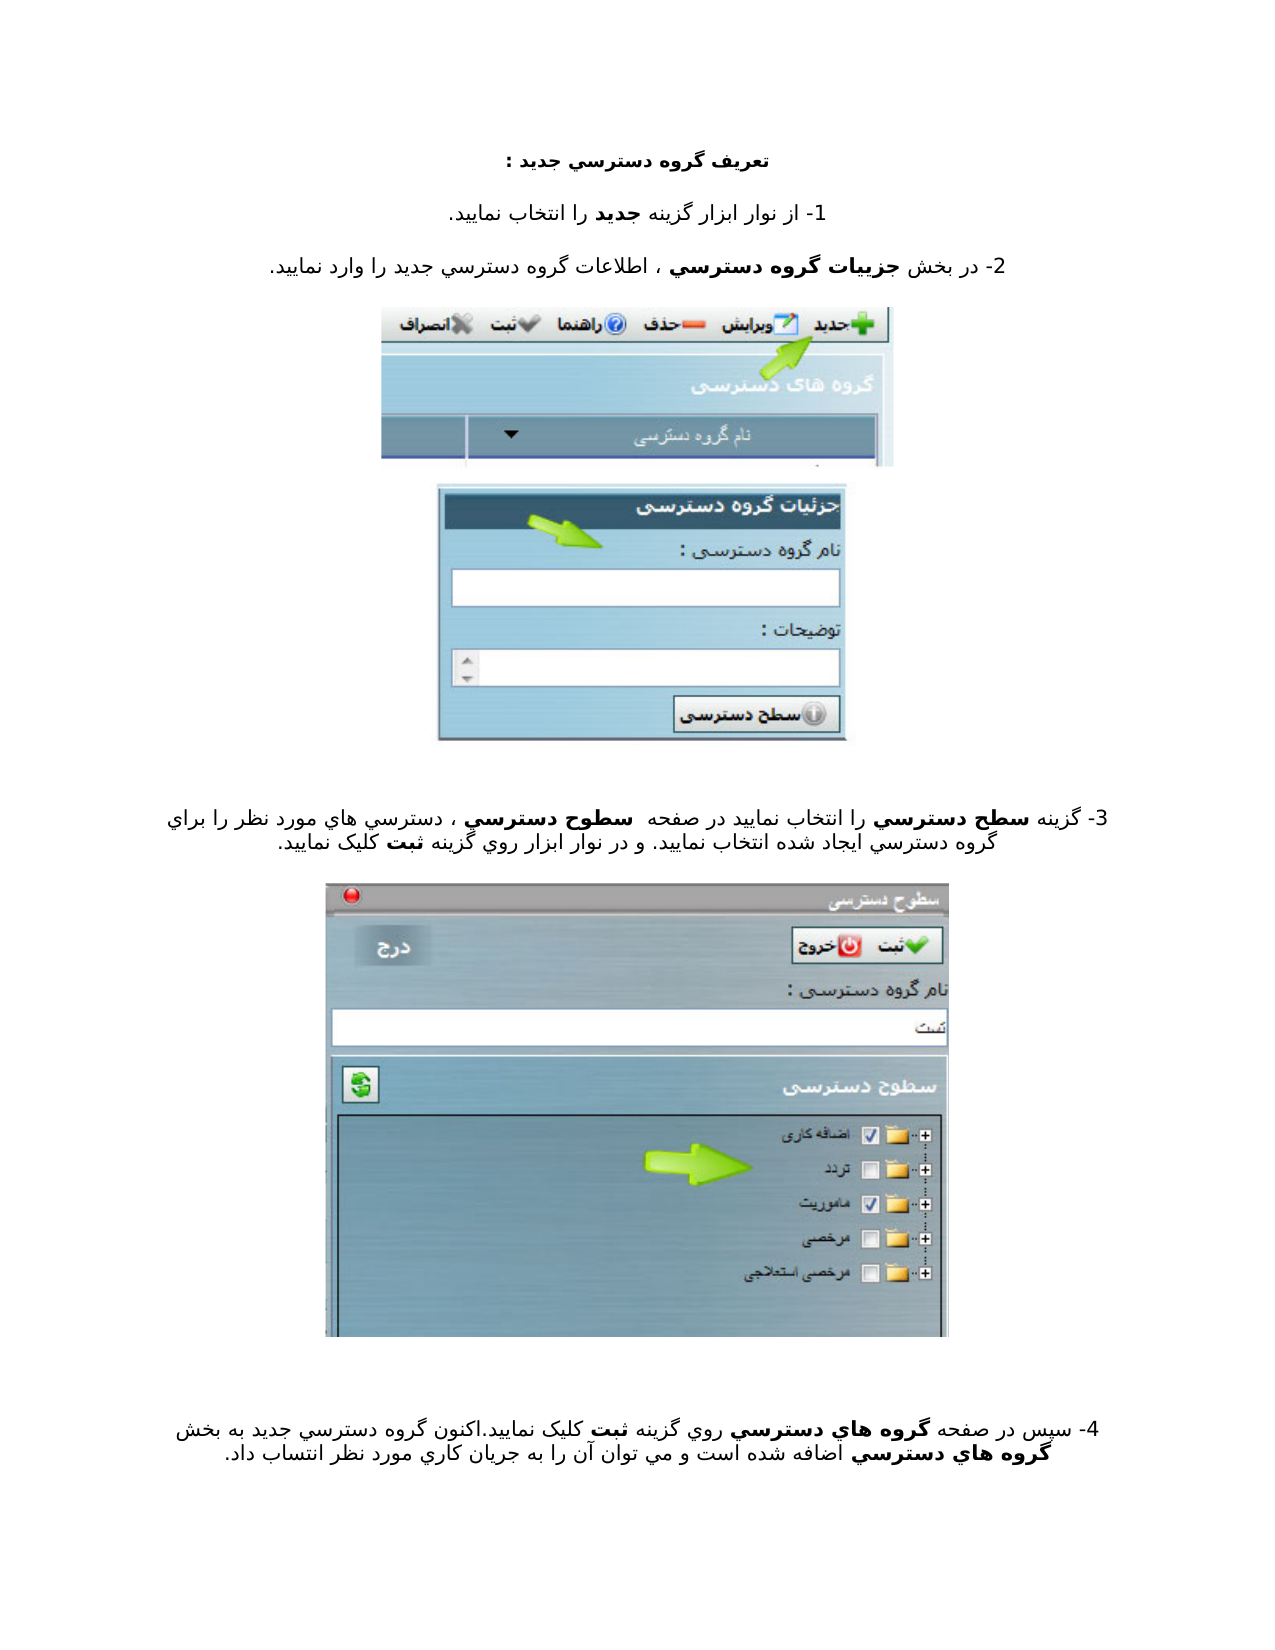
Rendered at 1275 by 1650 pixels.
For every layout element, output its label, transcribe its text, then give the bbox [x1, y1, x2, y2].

text 4- سپس در صفحه گروه هاي دسترسي روي گزينه ثبت کليک نماييد.اکنون گروه دسترسي جديد به بخش گروه هاي دسترسي اضافه شده است و مي توان آن را به جريان کاري مورد نظر انتساب داد. [150, 1417, 1125, 1465]
picture [325, 883, 949, 1337]
picture [381, 307, 894, 777]
text 2- در بخش جزييات گروه دسترسي ، اطلاعات گروه دسترسي جديد را وارد نماييد. [150, 254, 1125, 279]
text 1- از نوار ابزار گزينه جديد را انتخاب نماييد. [150, 201, 1125, 225]
text 3- گزينه سطح دسترسي را انتخاب نماييد در صفحه سطوح دسترسي ، دسترسي هاي مورد نظر را براي گروه دسترسي ايجاد شده انتخاب نماييد. و در نوار ابزار روي گزينه ثبت کليک نماييد. [150, 806, 1125, 854]
text تعريف گروه دسترسي جديد : [150, 150, 1125, 172]
